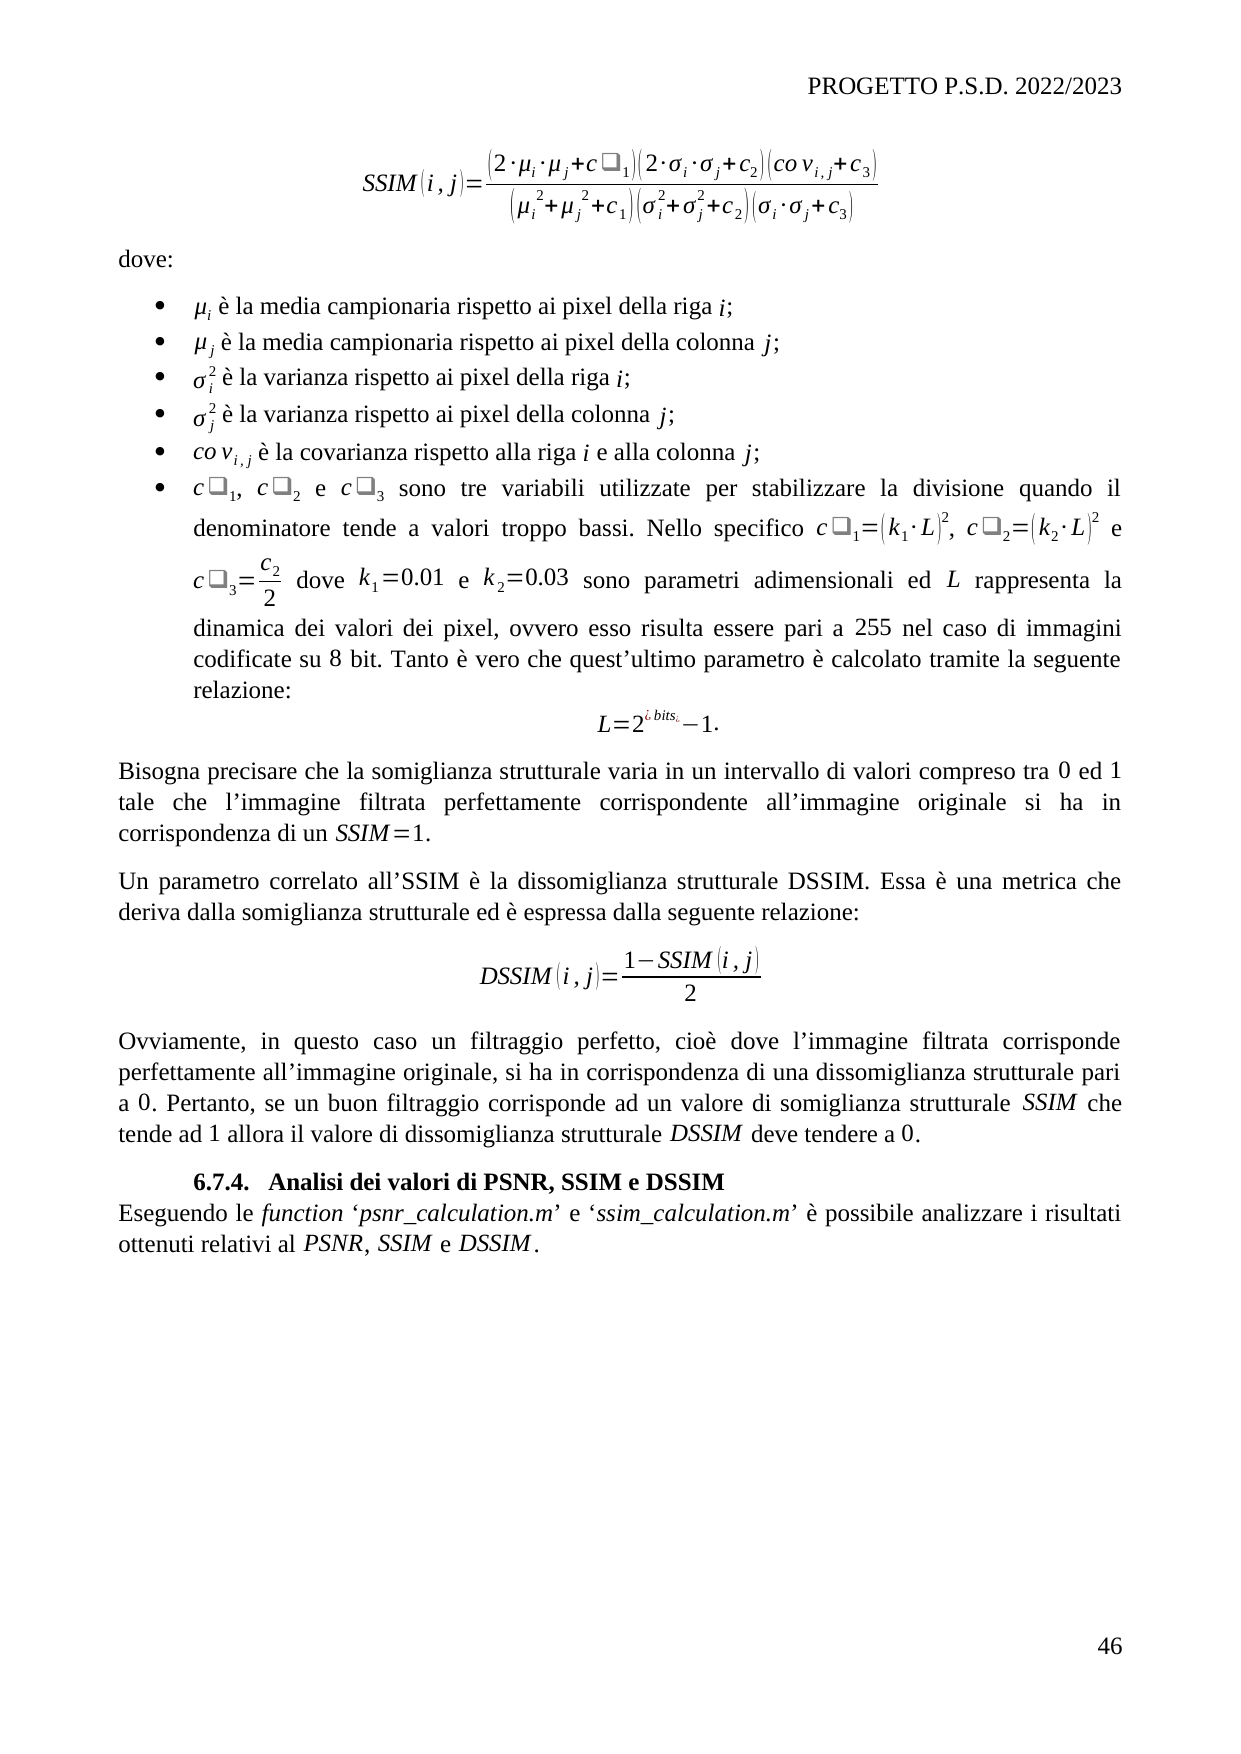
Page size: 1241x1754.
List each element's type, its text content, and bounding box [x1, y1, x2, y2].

text Ovviamente, in questo caso un filtraggio perfetto, cioè dove l’immagine filtrata corrisponde perfettamente all’immagine originale, si ha in corrispondenza di una dissomiglianza strutturale pari a . Pertanto, se un buon filtraggio corrisponde ad un valore di somiglianza strutturale che tende ad allora il valore di dissomiglianza strutturale deve tendere a . [118, 1026, 1122, 1148]
list è la media campionaria rispetto ai pixel della colonna ; [156, 327, 1122, 360]
text dove: [118, 244, 1122, 272]
list è la covarianza rispetto alla riga e alla colonna ; [156, 437, 1122, 470]
list . [193, 706, 1122, 737]
text Eseguendo le function ‘psnr_calculation.m’ e ‘ssim_calculation.m’ è possibile analizzare i risultati ottenuti relativi al , e . [118, 1198, 1122, 1258]
list , e sono tre variabili utilizzate per stabilizzare la divisione quando il denominatore tende a valori troppo bassi. Nello specifico , e dove e sono parametri adimensionali ed rappresenta la dinamica dei valori dei pixel, ovvero esso risulta essere pari a nel caso di immagini codificate su bit. Tanto è vero che quest’ultimo parametro è calcolato tramite la seguente relazione: [156, 472, 1122, 704]
text Un parametro correlato all’SSIM è la dissomiglianza strutturale DSSIM. Essa è una metrica che deriva dalla somiglianza strutturale ed è espressa dalla seguente relazione: [118, 866, 1122, 926]
list è la varianza rispetto ai pixel della colonna ; [156, 399, 1122, 434]
list è la media campionaria rispetto ai pixel della riga ; [156, 291, 1122, 324]
text Bisogna precisare che la somiglianza strutturale varia in un intervallo di valori compreso tra ed tale che l’immagine filtrata perfettamente corrispondente all’immagine originale si ha in corrispondenza di un . [118, 756, 1122, 847]
subtitle Analisi dei valori di PSNR, SSIM e DSSIM [193, 1167, 1122, 1196]
list è la varianza rispetto ai pixel della riga ; [156, 362, 1122, 397]
